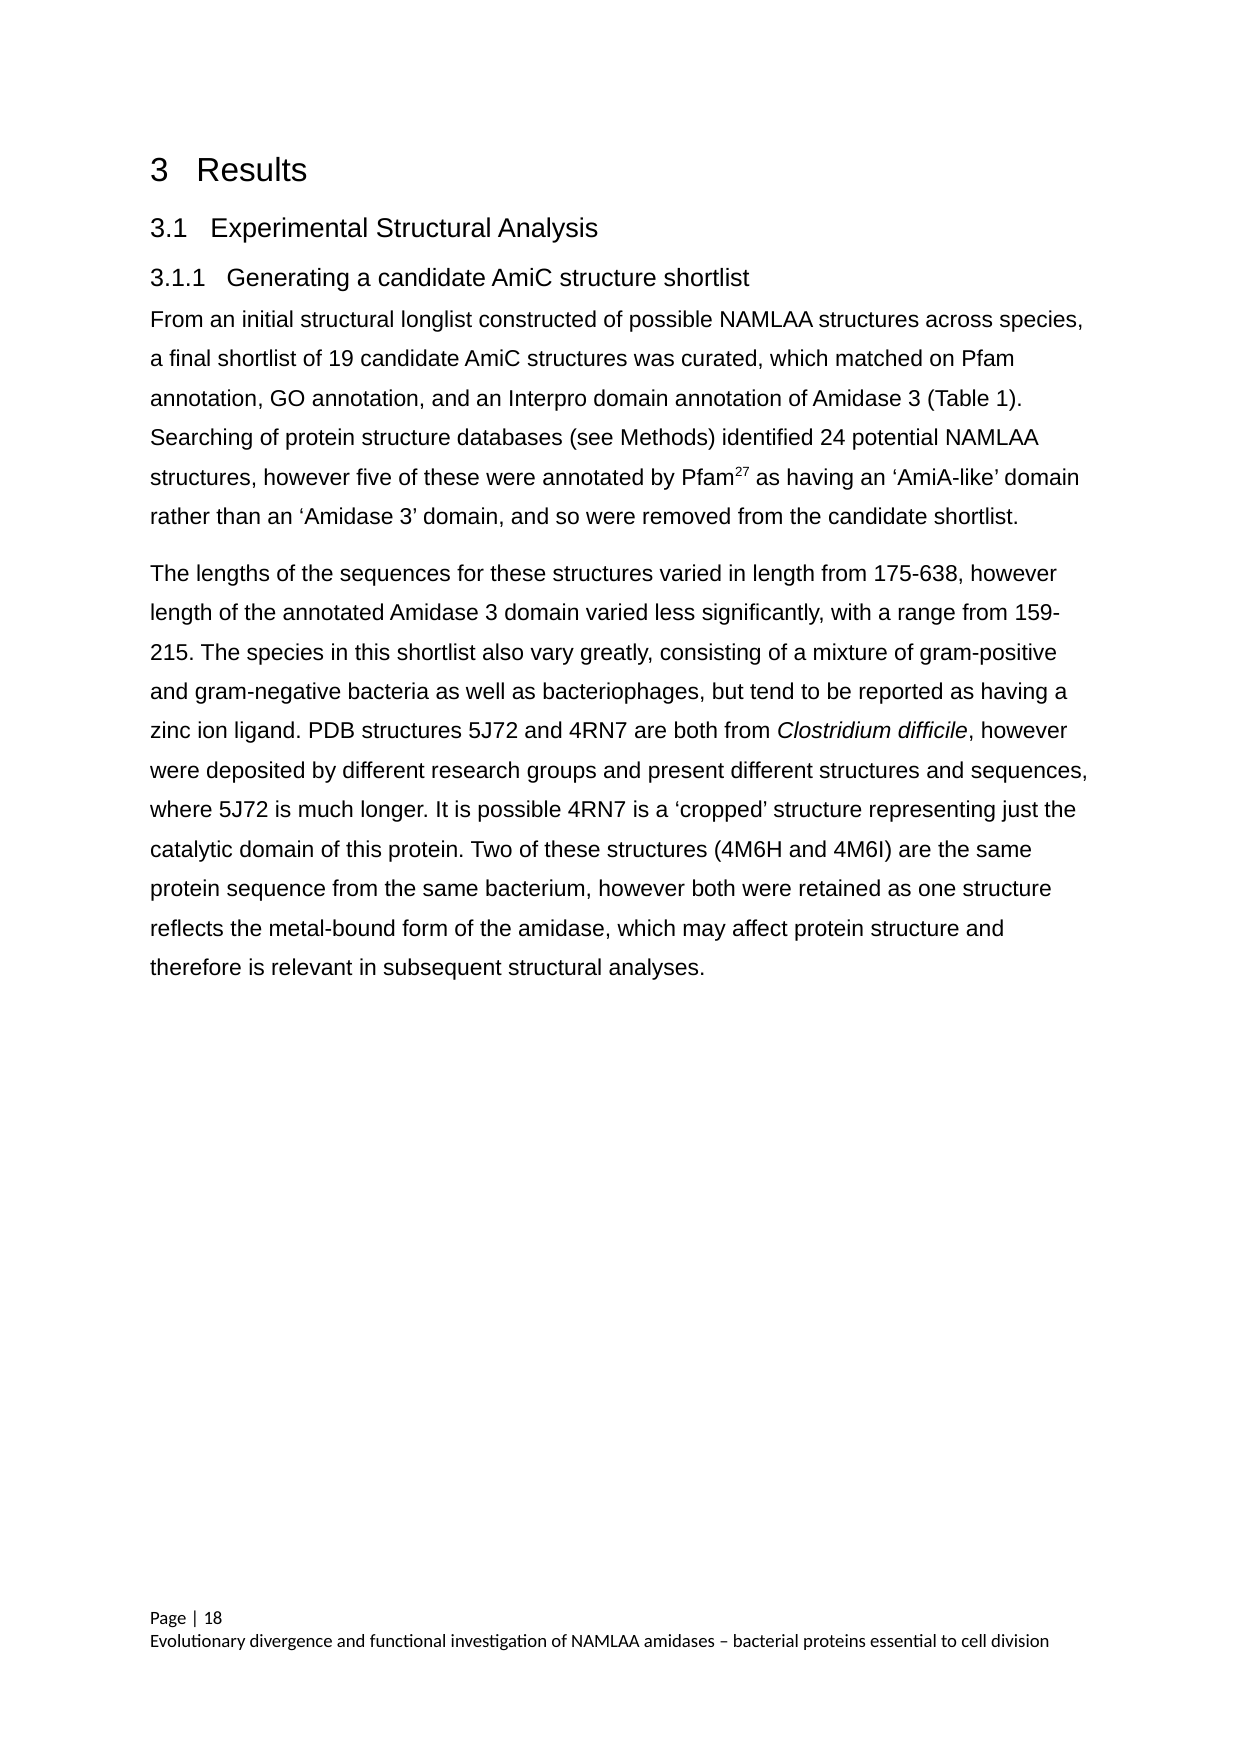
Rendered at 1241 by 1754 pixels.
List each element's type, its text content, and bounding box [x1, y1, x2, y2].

text The lengths of the sequences for these structures varied in length from 175-638, however length of the annotated Amidase 3 domain varied less significantly, with a range from 159-215. The species in this shortlist also vary greatly, consisting of a mixture of gram-positive and gram-negative bacteria as well as bacteriophages, but tend to be reported as having a zinc ion ligand. PDB structures 5J72 and 4RN7 are both from Clostridium difficile, however were deposited by different research groups and present different structures and sequences, where 5J72 is much longer. It is possible 4RN7 is a ‘cropped’ structure representing just the catalytic domain of this protein. Two of these structures (4M6H and 4M6I) are the same protein sequence from the same bacterium, however both were retained as one structure reflects the metal-bound form of the amidase, which may affect protein structure and therefore is relevant in subsequent structural analyses. [150, 559, 1090, 981]
subtitle 3 Results [150, 150, 1090, 188]
subtitle 3.1.1 Generating a candidate AmiC structure shortlist [150, 263, 1090, 292]
text From an initial structural longlist constructed of possible NAMLAA structures across species, a final shortlist of 19 candidate AmiC structures was curated, which matched on Pfam annotation, GO annotation, and an Interpro domain annotation of Amidase 3 (Table 1). Searching of protein structure databases (see Methods) identified 24 potential NAMLAA structures, however five of these were annotated by Pfam27 as having an ‘AmiA-like’ domain rather than an ‘Amidase 3’ domain, and so were removed from the candidate shortlist. [150, 306, 1090, 530]
subtitle 3.1 Experimental Structural Analysis [150, 212, 1090, 243]
